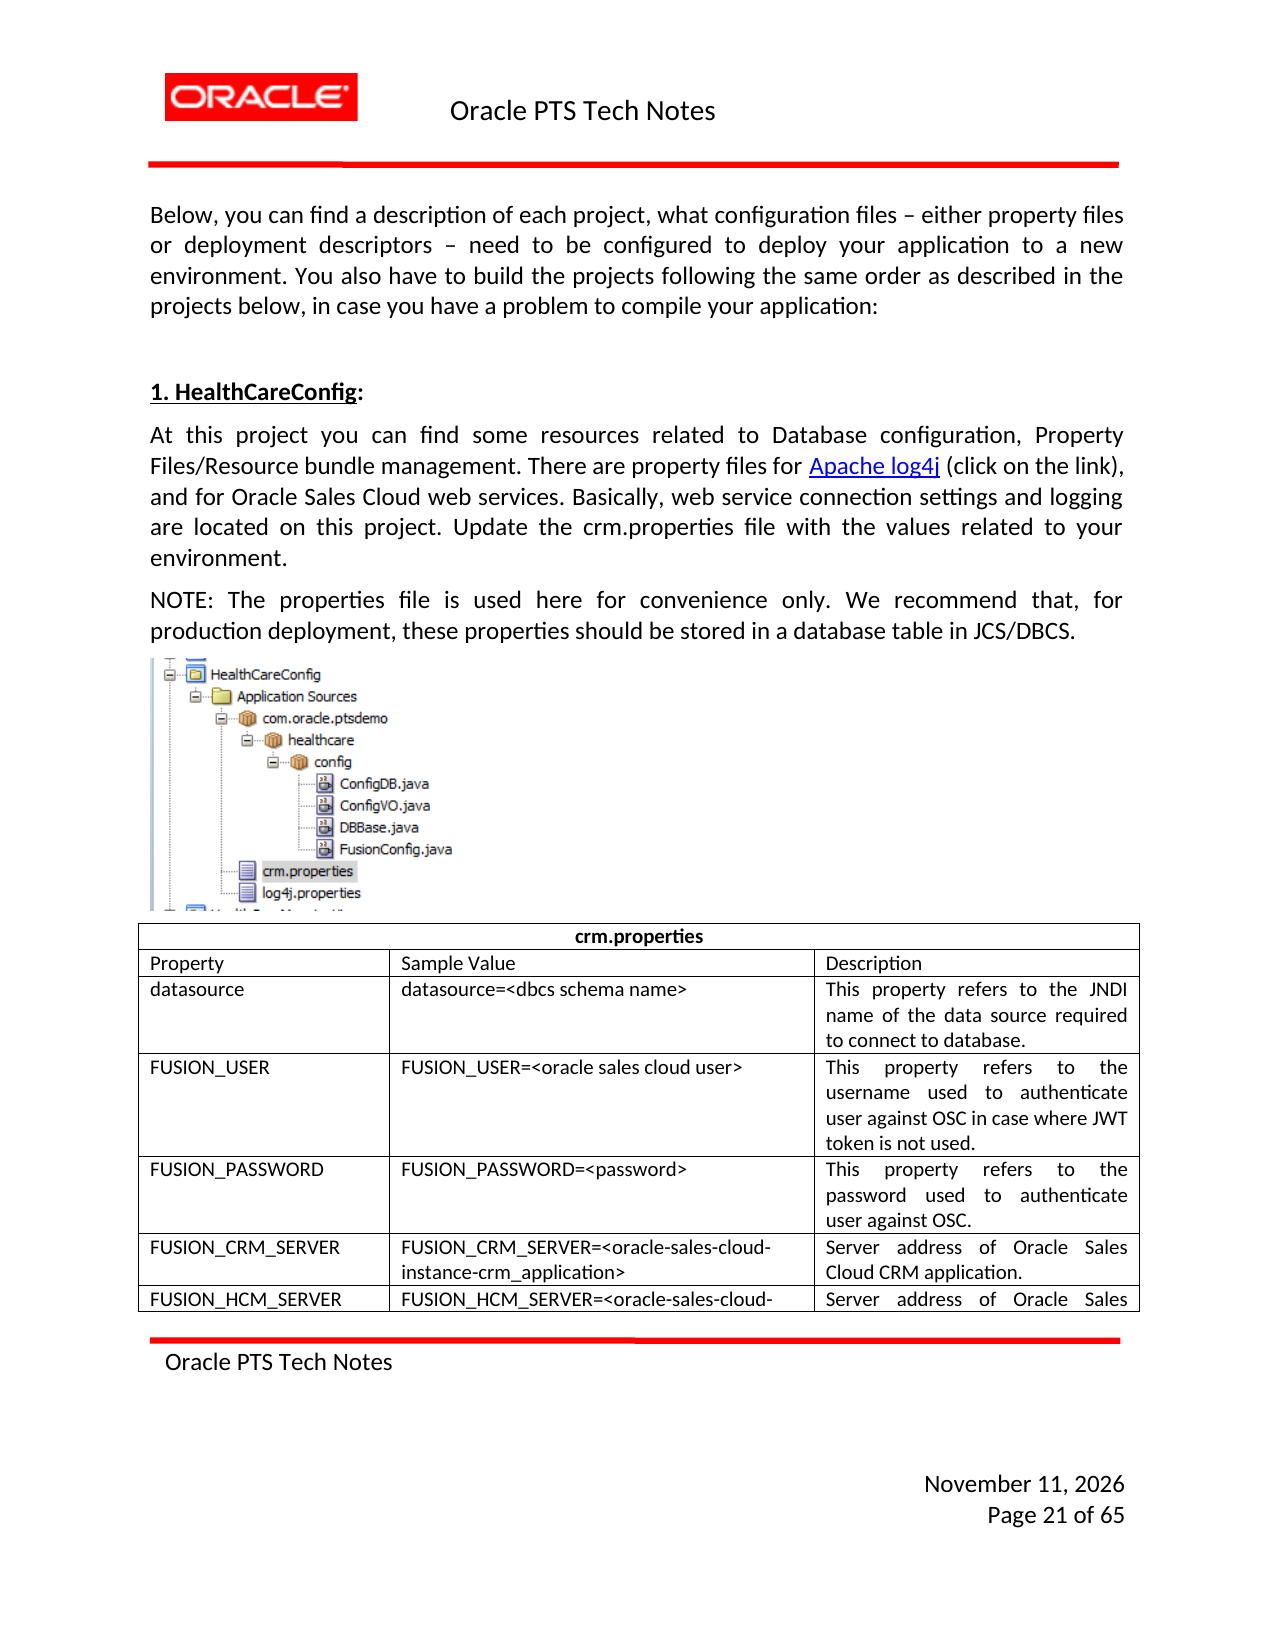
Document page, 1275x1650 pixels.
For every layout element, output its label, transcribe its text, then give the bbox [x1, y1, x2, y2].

text At this project you can find some resources related to Database configuration, Property Files/Resource bundle management. There are property files for Apache log4j (click on the link), and for Oracle Sales Cloud web services. Basically, web service connection settings and logging are located on this project. Update the crm.properties file with the values related to your environment. [150, 419, 1125, 572]
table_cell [815, 1286, 1139, 1311]
text Below, you can find a description of each project, what configuration files – either property files or deployment descriptors – need to be configured to deploy your application to a new environment. You also have to build the projects following the same order as described in the projects below, in case you have a problem to compile your application: [150, 199, 1125, 321]
table_cell FUSION_CRM_SERVER [139, 1234, 389, 1285]
table_cell FUSION_CRM_SERVER=<oracle-sales-cloud-instance-crm_application> [390, 1234, 814, 1285]
picture [150, 658, 630, 911]
table_cell Description [815, 950, 1139, 976]
table_cell This property refers to the username used to authenticate user against OSC in case where JWT token is not used. [815, 1054, 1139, 1156]
table_cell datasource=<dbcs schema name> [390, 977, 814, 1053]
table_cell datasource [139, 977, 389, 1053]
text NOTE: The properties file is used here for convenience only. We recommend that, for production deployment, these properties should be stored in a database table in JCS/DBCS. [150, 585, 1125, 646]
table_cell FUSION_PASSWORD [139, 1157, 389, 1233]
table_cell Server address of Oracle Sales Cloud CRM application. [815, 1234, 1139, 1285]
table_cell FUSION_USER=<oracle sales cloud user> [390, 1054, 814, 1156]
text 1. HealthCareConfig: [150, 377, 1125, 407]
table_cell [390, 1286, 814, 1311]
table_header crm.properties [139, 924, 1139, 949]
picture [165, 73, 358, 121]
table_cell This property refers to the JNDI name of the data source required to connect to database. [815, 977, 1139, 1053]
table_cell This property refers to the password used to authenticate user against OSC. [815, 1157, 1139, 1233]
table_cell Property [139, 950, 389, 976]
table_cell FUSION_HCM_SERVER [139, 1286, 389, 1311]
table_cell FUSION_PASSWORD=<password> [390, 1157, 814, 1233]
table_cell FUSION_USER [139, 1054, 389, 1156]
table_cell Sample Value [390, 950, 814, 976]
